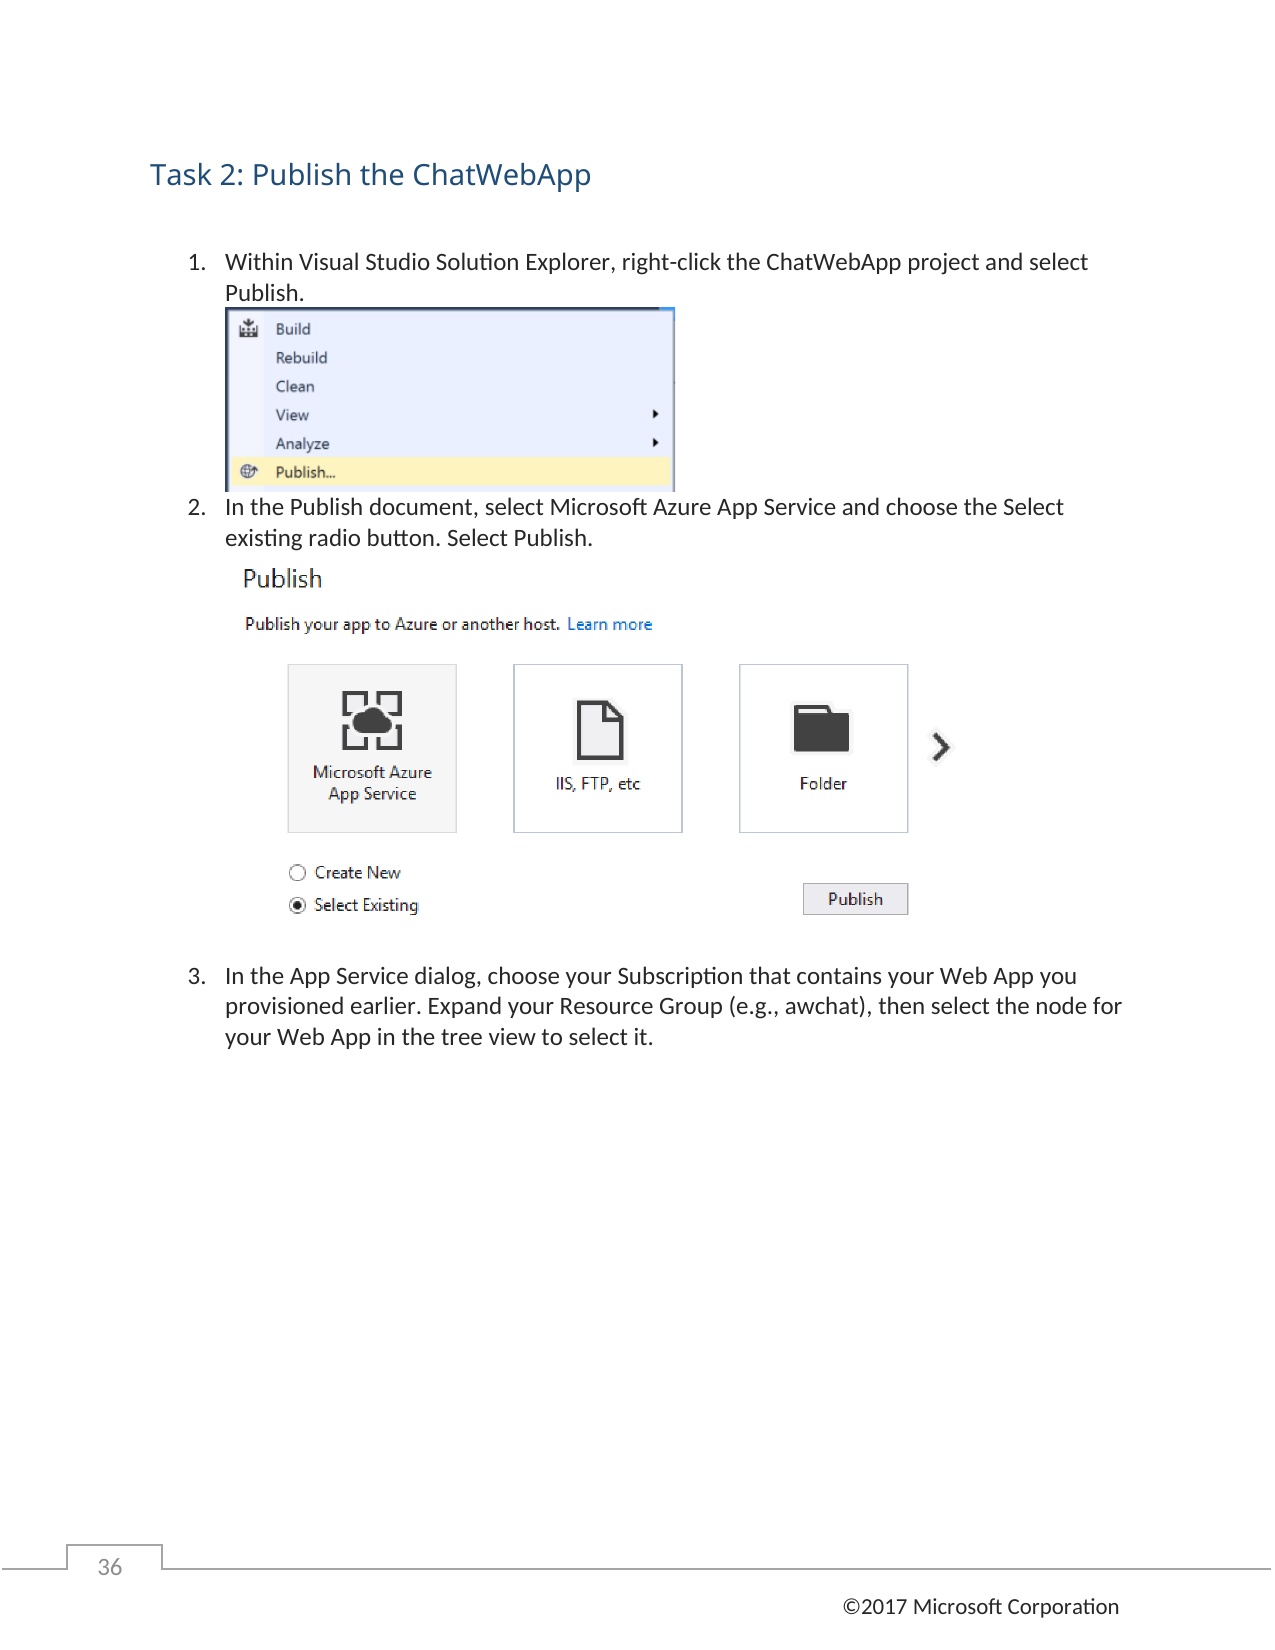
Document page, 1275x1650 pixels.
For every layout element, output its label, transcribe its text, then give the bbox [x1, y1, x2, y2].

subtitle Task 2: Publish the ChatWebApp [150, 154, 1125, 194]
picture [225, 307, 675, 492]
picture [225, 552, 976, 960]
list In the App Service dialog, choose your Subscription that contains your Web App you provisioned earlier. Expand your Resource Group (e.g., awchat), then select the node for your Web App in the tree view to select it. [187, 960, 1125, 1051]
